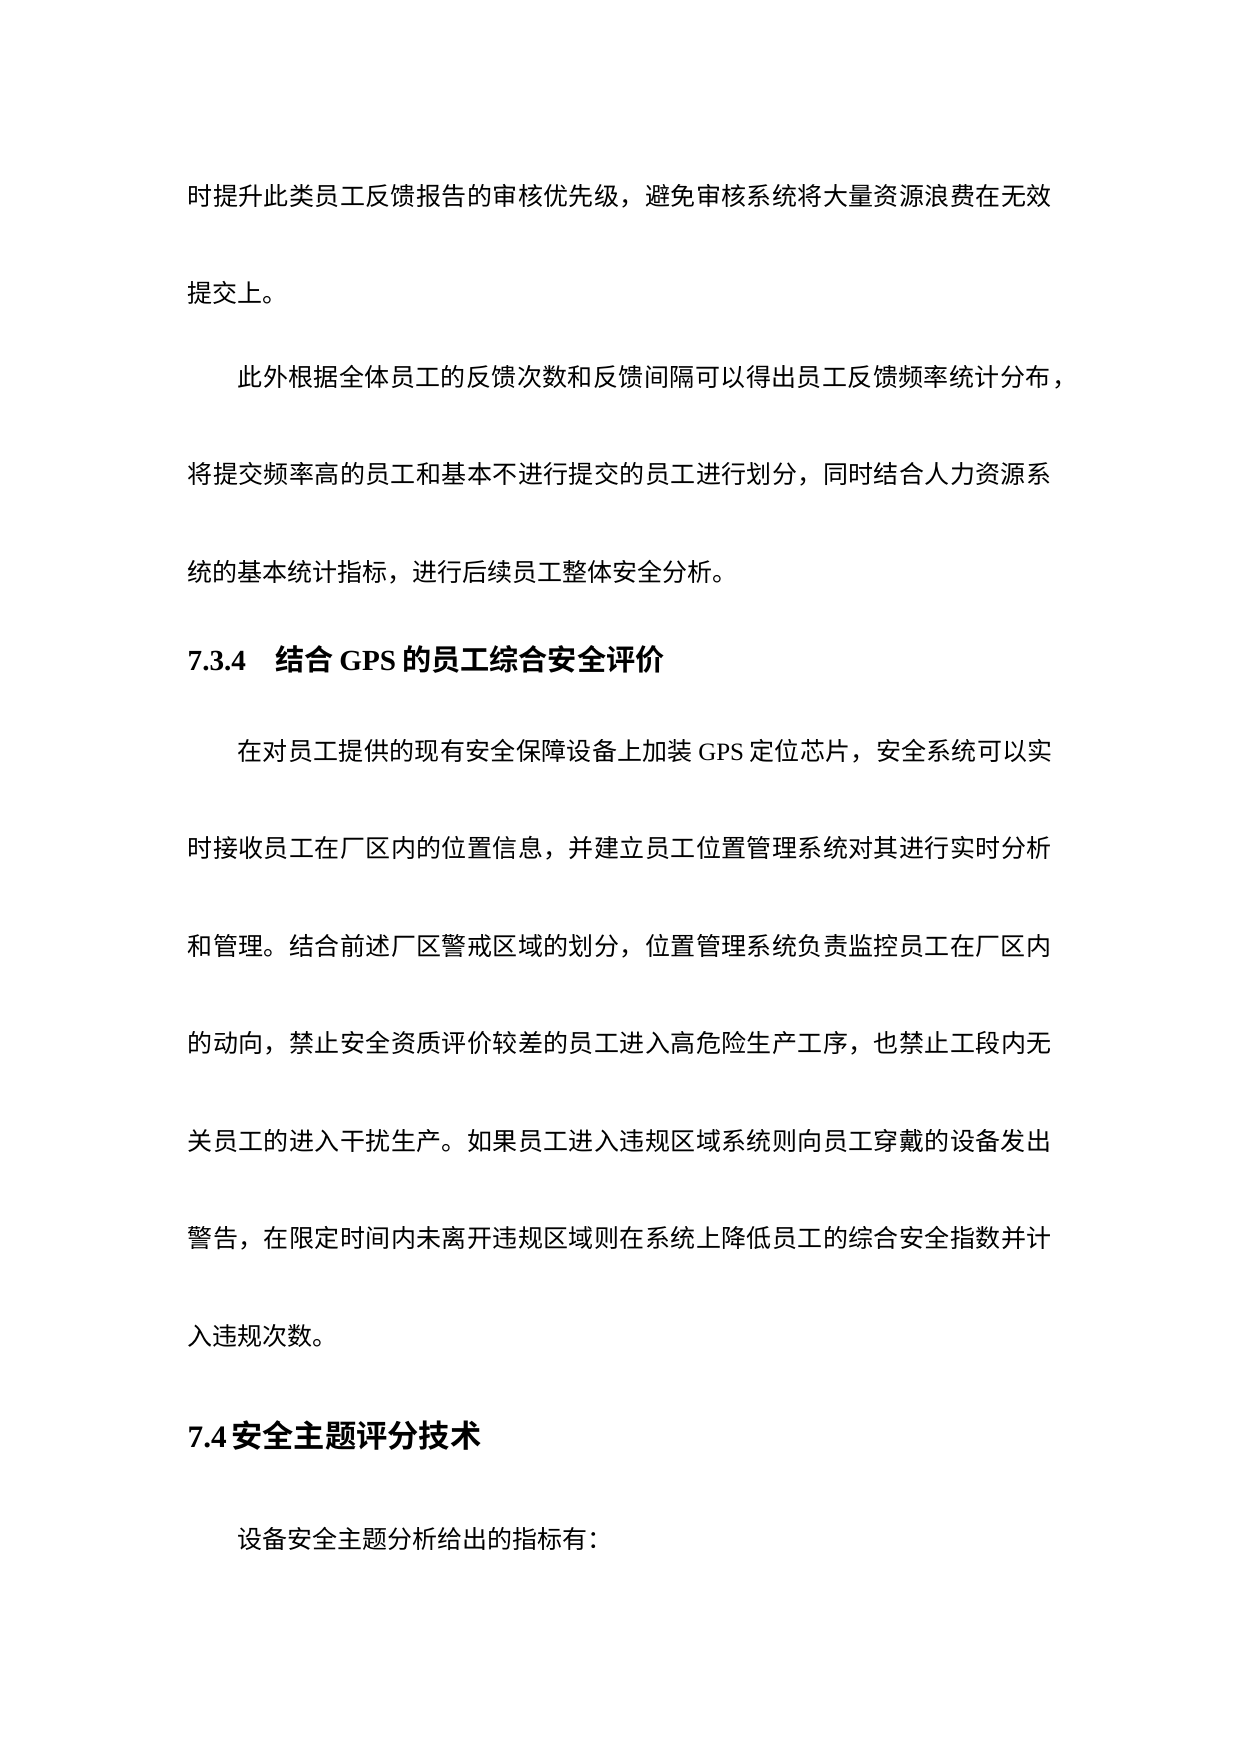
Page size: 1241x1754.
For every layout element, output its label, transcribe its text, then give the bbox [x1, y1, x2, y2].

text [187, 162, 1053, 324]
text 在对员工提供的现有安全保障设备上加装GPS定位芯片，安全系统可以实时接收员工在厂区内的位置信息，并建立员工位置管理系统对其进行实时分析和管理。结合前述厂区警戒区域的划分，位置管理系统负责监控员工在厂区内的动向，禁止安全资质评价较差的员工进入高危险生产工序，也禁止工段内无关员工的进入干扰生产。如果员工进入违规区域系统则向员工穿戴的设备发出警告，在限定时间内未离开违规区域则在系统上降低员工的综合安全指数并计入违规次数。 [187, 717, 1053, 1367]
text 设备安全主题分析给出的指标有： [187, 1505, 1053, 1570]
text 此外根据全体员工的反馈次数和反馈间隔可以得出员工反馈频率统计分布，将提交频率高的员工和基本不进行提交的员工进行划分，同时结合人力资源系统的基本统计指标，进行后续员工整体安全分析。 [187, 343, 1053, 603]
subtitle 结合GPS的员工综合安全评价 [187, 637, 1053, 679]
subtitle 安全主题评分技术 [187, 1401, 1053, 1466]
